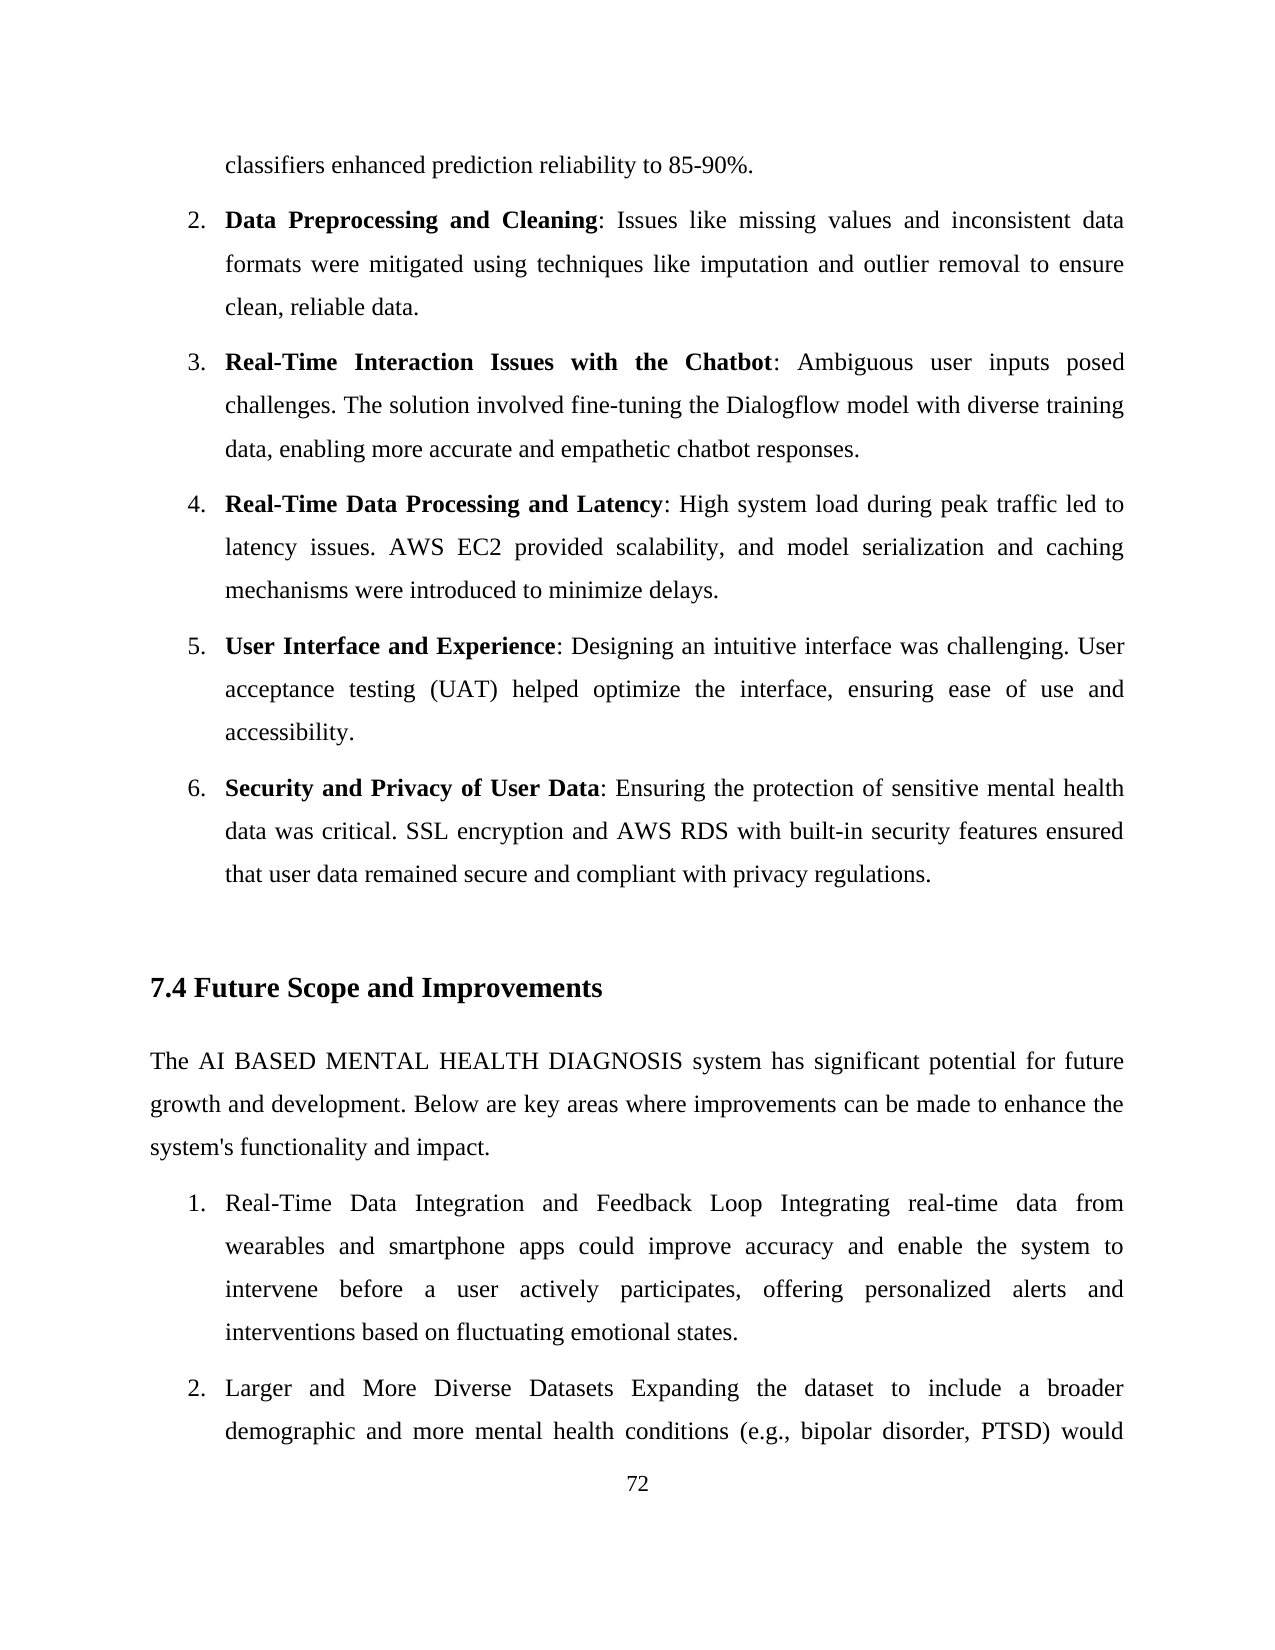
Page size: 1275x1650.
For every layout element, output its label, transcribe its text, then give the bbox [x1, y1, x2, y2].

text The AI BASED MENTAL HEALTH DIAGNOSIS system has significant potential for future growth and development. Below are key areas where improvements can be made to enhance the system's functionality and impact. [150, 1046, 1125, 1161]
subtitle 7.4 Future Scope and Improvements [150, 971, 853, 1004]
list Security and Privacy of User Data: Ensuring the protection of sensitive mental health data was critical. SSL encryption and AWS RDS with built-in security features ensured that user data remained secure and compliant with privacy regulations. [187, 773, 1125, 888]
list Real-Time Data Processing and Latency: High system load during peak traffic led to latency issues. AWS EC2 provided scalability, and model serialization and caching mechanisms were introduced to minimize delays. [187, 489, 1125, 604]
list Real-Time Data Integration and Feedback Loop Integrating real-time data from wearables and smartphone apps could improve accuracy and enable the system to intervene before a user actively participates, offering personalized alerts and interventions based on fluctuating emotional states. [187, 1188, 1125, 1346]
list Real-Time Interaction Issues with the Chatbot: Ambiguous user inputs posed challenges. The solution involved fine-tuning the Dialogflow model with diverse training data, enabling more accurate and empathetic chatbot responses. [187, 347, 1125, 462]
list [187, 150, 1125, 179]
list Data Preprocessing and Cleaning: Issues like missing values and inconsistent data formats were mitigated using techniques like imputation and outlier removal to ensure clean, reliable data. [187, 206, 1125, 321]
list User Interface and Experience: Designing an intuitive interface was challenging. User acceptance testing (UAT) helped optimize the interface, ensuring ease of use and accessibility. [187, 631, 1125, 746]
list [187, 1373, 1125, 1445]
